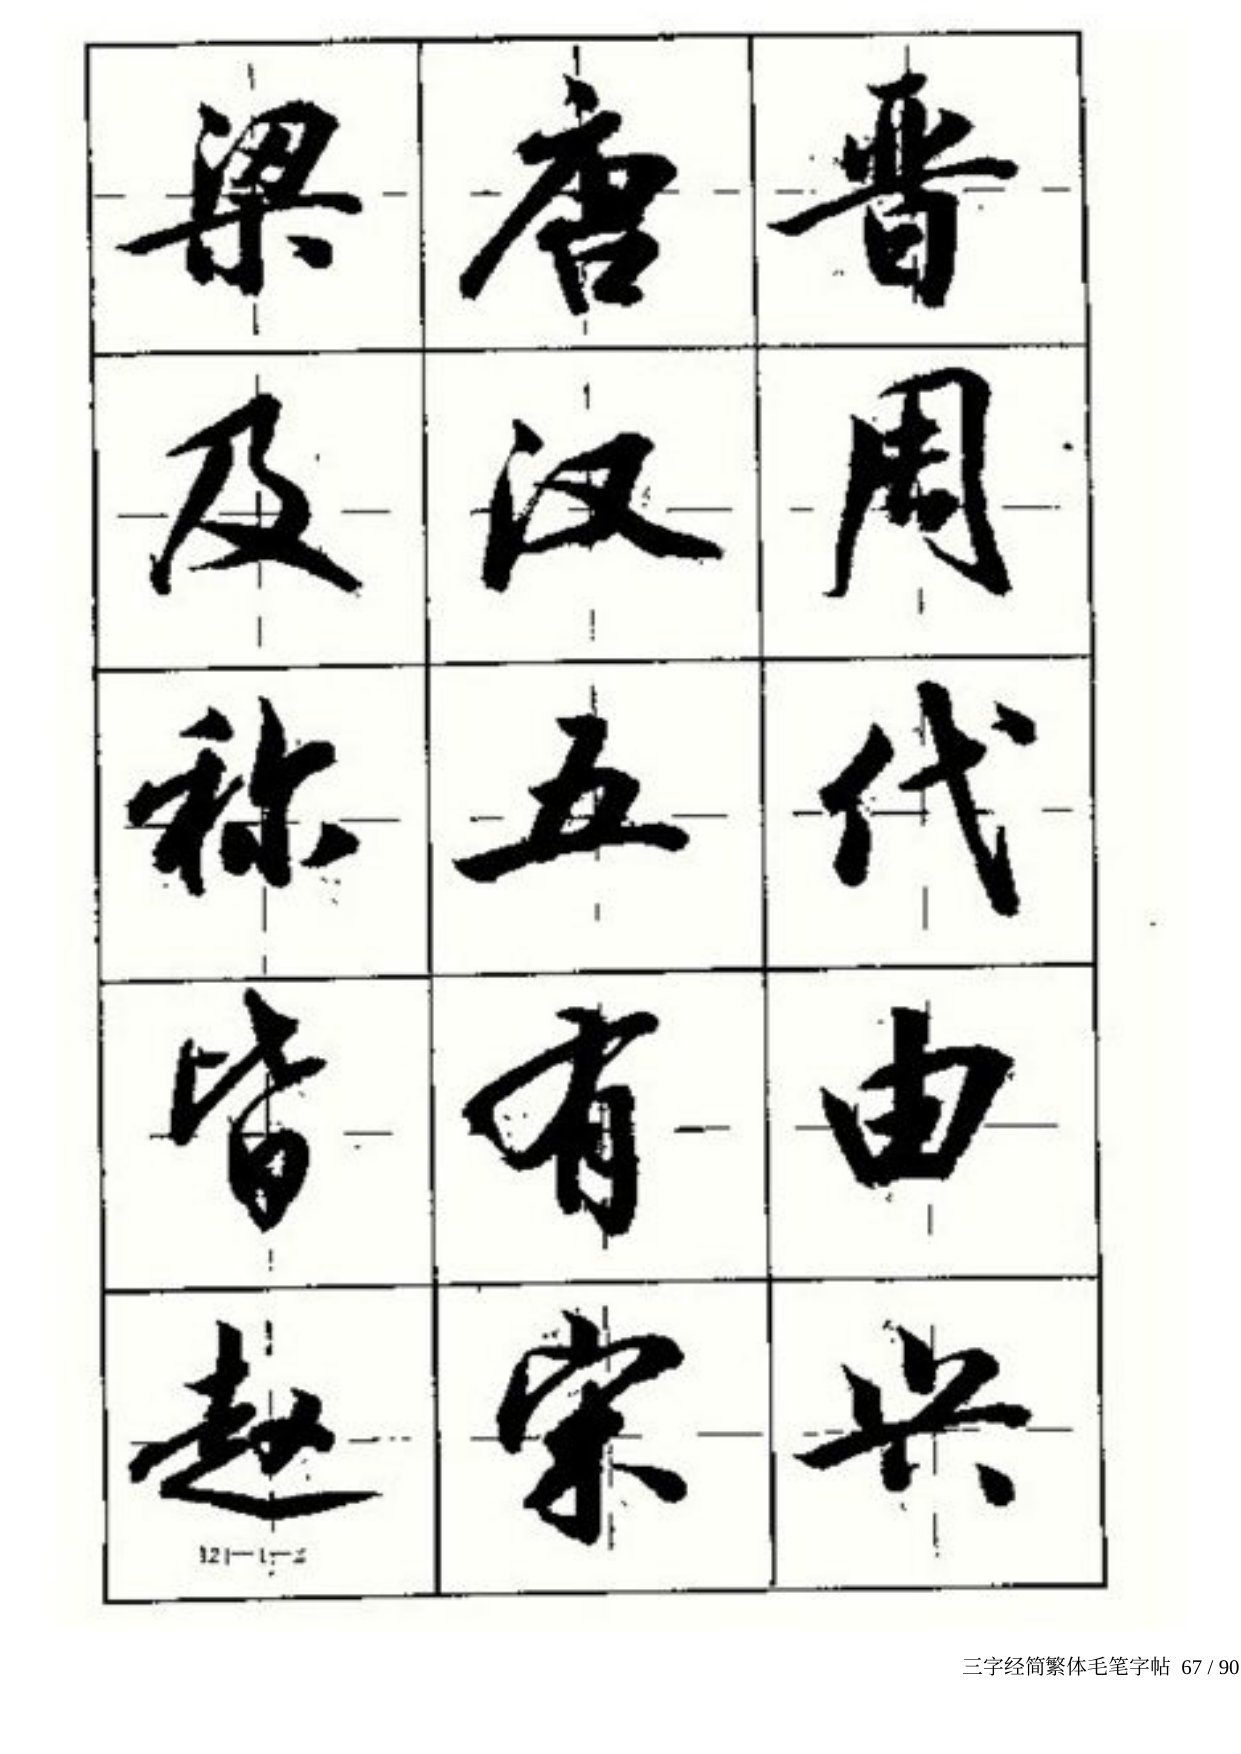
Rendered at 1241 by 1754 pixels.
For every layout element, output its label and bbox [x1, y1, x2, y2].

picture [45, 1, 1195, 1630]
